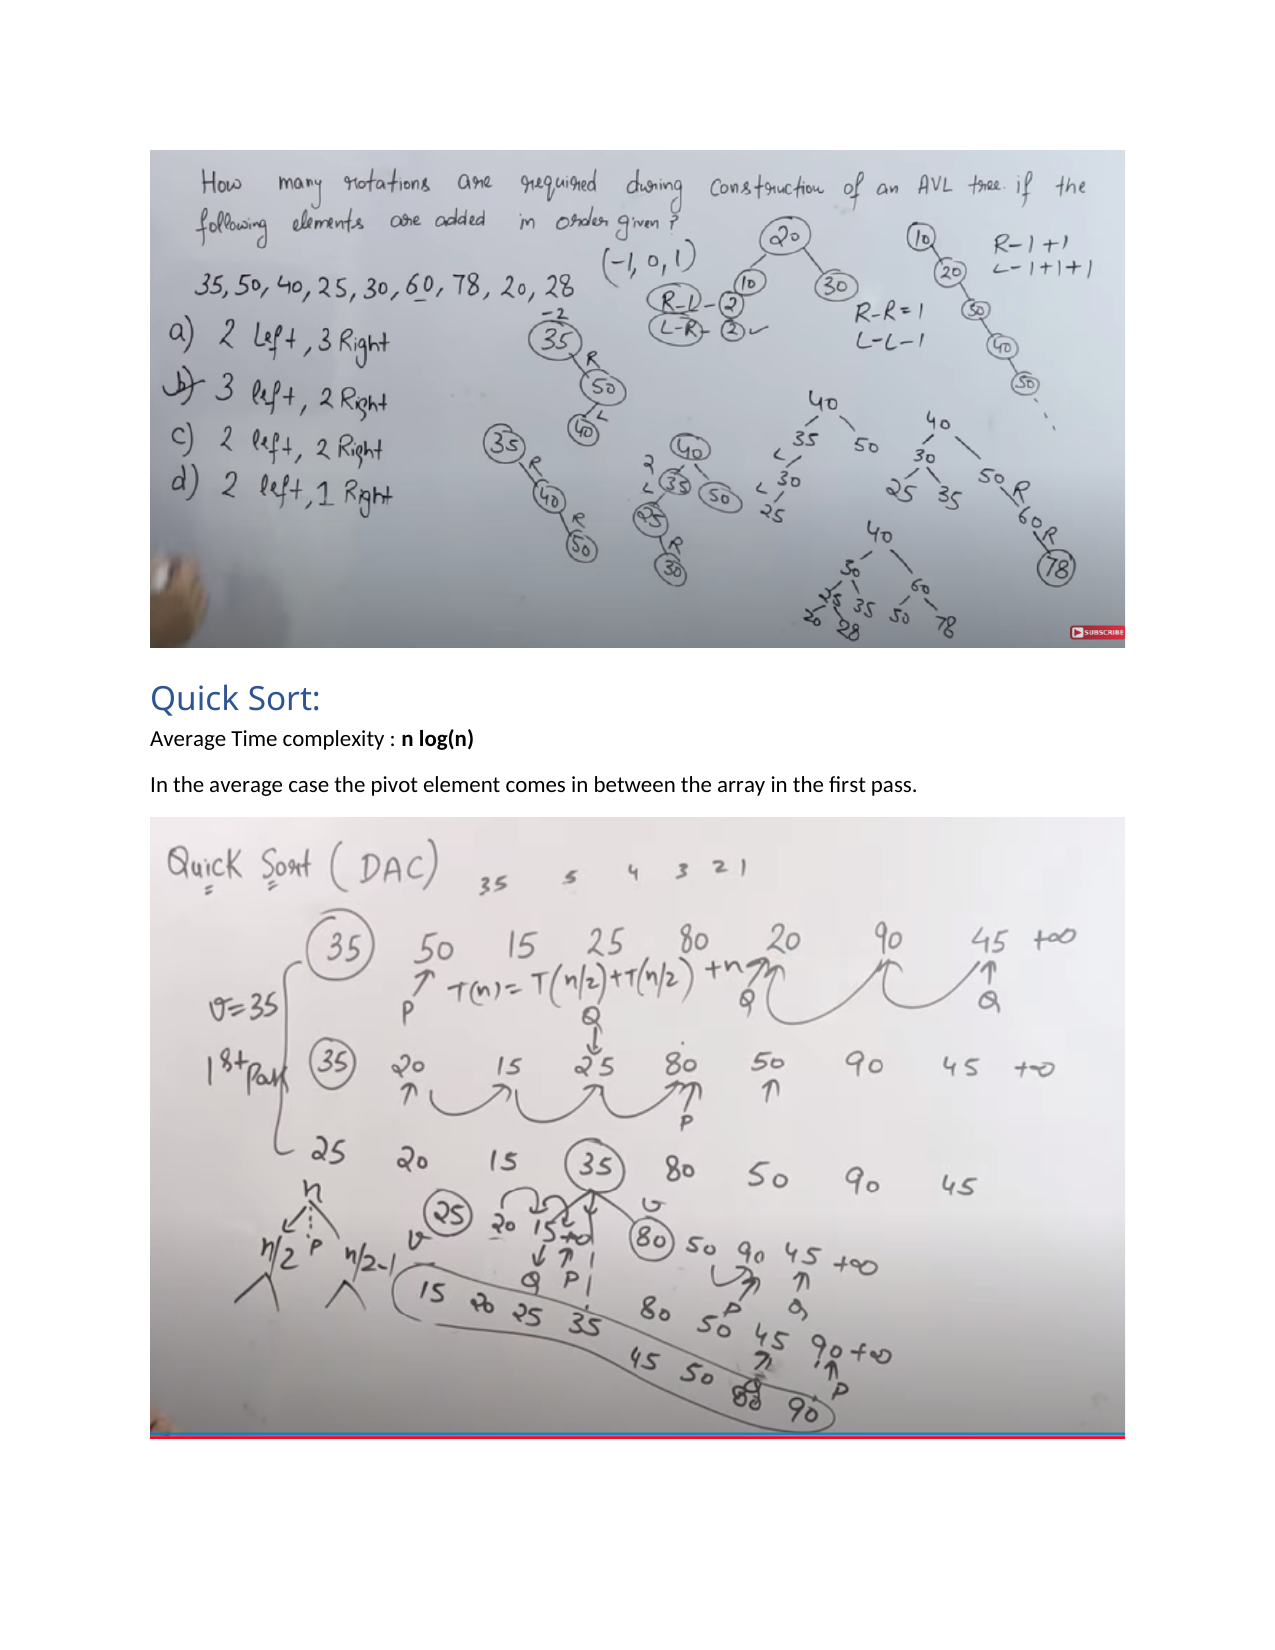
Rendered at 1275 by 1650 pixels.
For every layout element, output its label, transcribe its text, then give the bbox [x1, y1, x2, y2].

picture [150, 817, 1125, 1439]
picture [150, 150, 1125, 648]
text In the average case the pivot element comes in between the array in the first pass. [150, 771, 1125, 799]
text Average Time complexity : n log(n) [150, 724, 1125, 752]
subtitle Quick Sort: [150, 675, 1125, 720]
